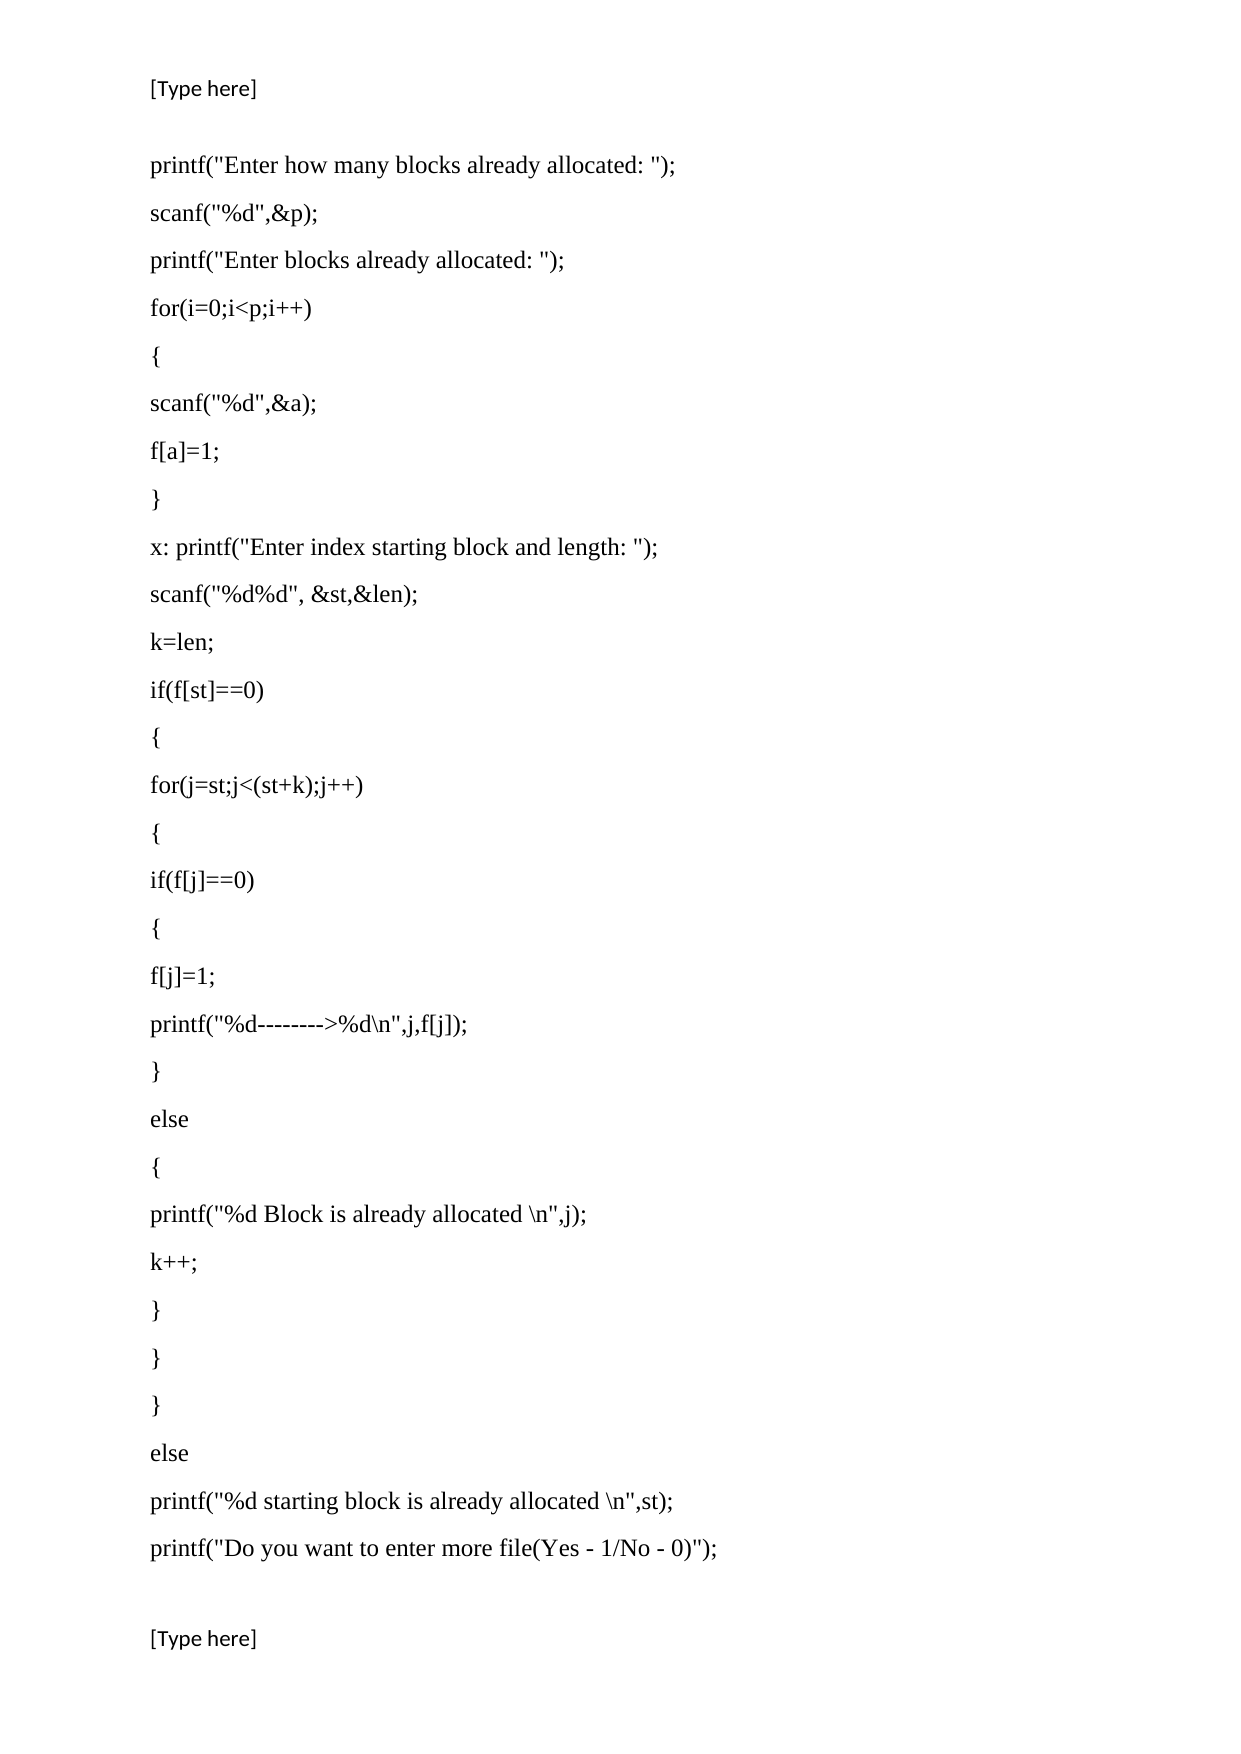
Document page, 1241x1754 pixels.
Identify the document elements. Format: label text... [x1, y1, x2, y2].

text k++; [150, 1247, 1090, 1276]
text printf("Do you want to enter more file(Yes - 1/No - 0)"); [150, 1533, 1090, 1562]
text f[a]=1; [150, 436, 1090, 465]
text k=len; [150, 627, 1090, 656]
text } [150, 1343, 1090, 1371]
text } [150, 1056, 1090, 1085]
text printf("Enter how many blocks already allocated: "); [150, 150, 1090, 179]
text { [150, 722, 1090, 751]
text scanf("%d",&a); [150, 388, 1090, 417]
text else [150, 1438, 1090, 1467]
text { [150, 818, 1090, 847]
text { [150, 913, 1090, 942]
text { [150, 1152, 1090, 1181]
text x: printf("Enter index starting block and length: "); [150, 532, 1090, 560]
text printf("%d starting block is already allocated \n",st); [150, 1486, 1090, 1514]
text scanf("%d",&p); [150, 198, 1090, 226]
text printf("%d-------->%d\n",j,f[j]); [150, 1009, 1090, 1037]
text else [150, 1104, 1090, 1133]
text } [150, 1295, 1090, 1324]
text printf("%d Block is already allocated \n",j); [150, 1199, 1090, 1228]
text f[j]=1; [150, 961, 1090, 990]
text { [150, 341, 1090, 369]
text printf("Enter blocks already allocated: "); [150, 245, 1090, 274]
text if(f[st]==0) [150, 675, 1090, 703]
text for(j=st;j<(st+k);j++) [150, 770, 1090, 799]
text if(f[j]==0) [150, 866, 1090, 894]
text } [150, 484, 1090, 513]
text scanf("%d%d", &st,&len); [150, 579, 1090, 608]
text for(i=0;i<p;i++) [150, 293, 1090, 322]
text } [150, 1390, 1090, 1419]
